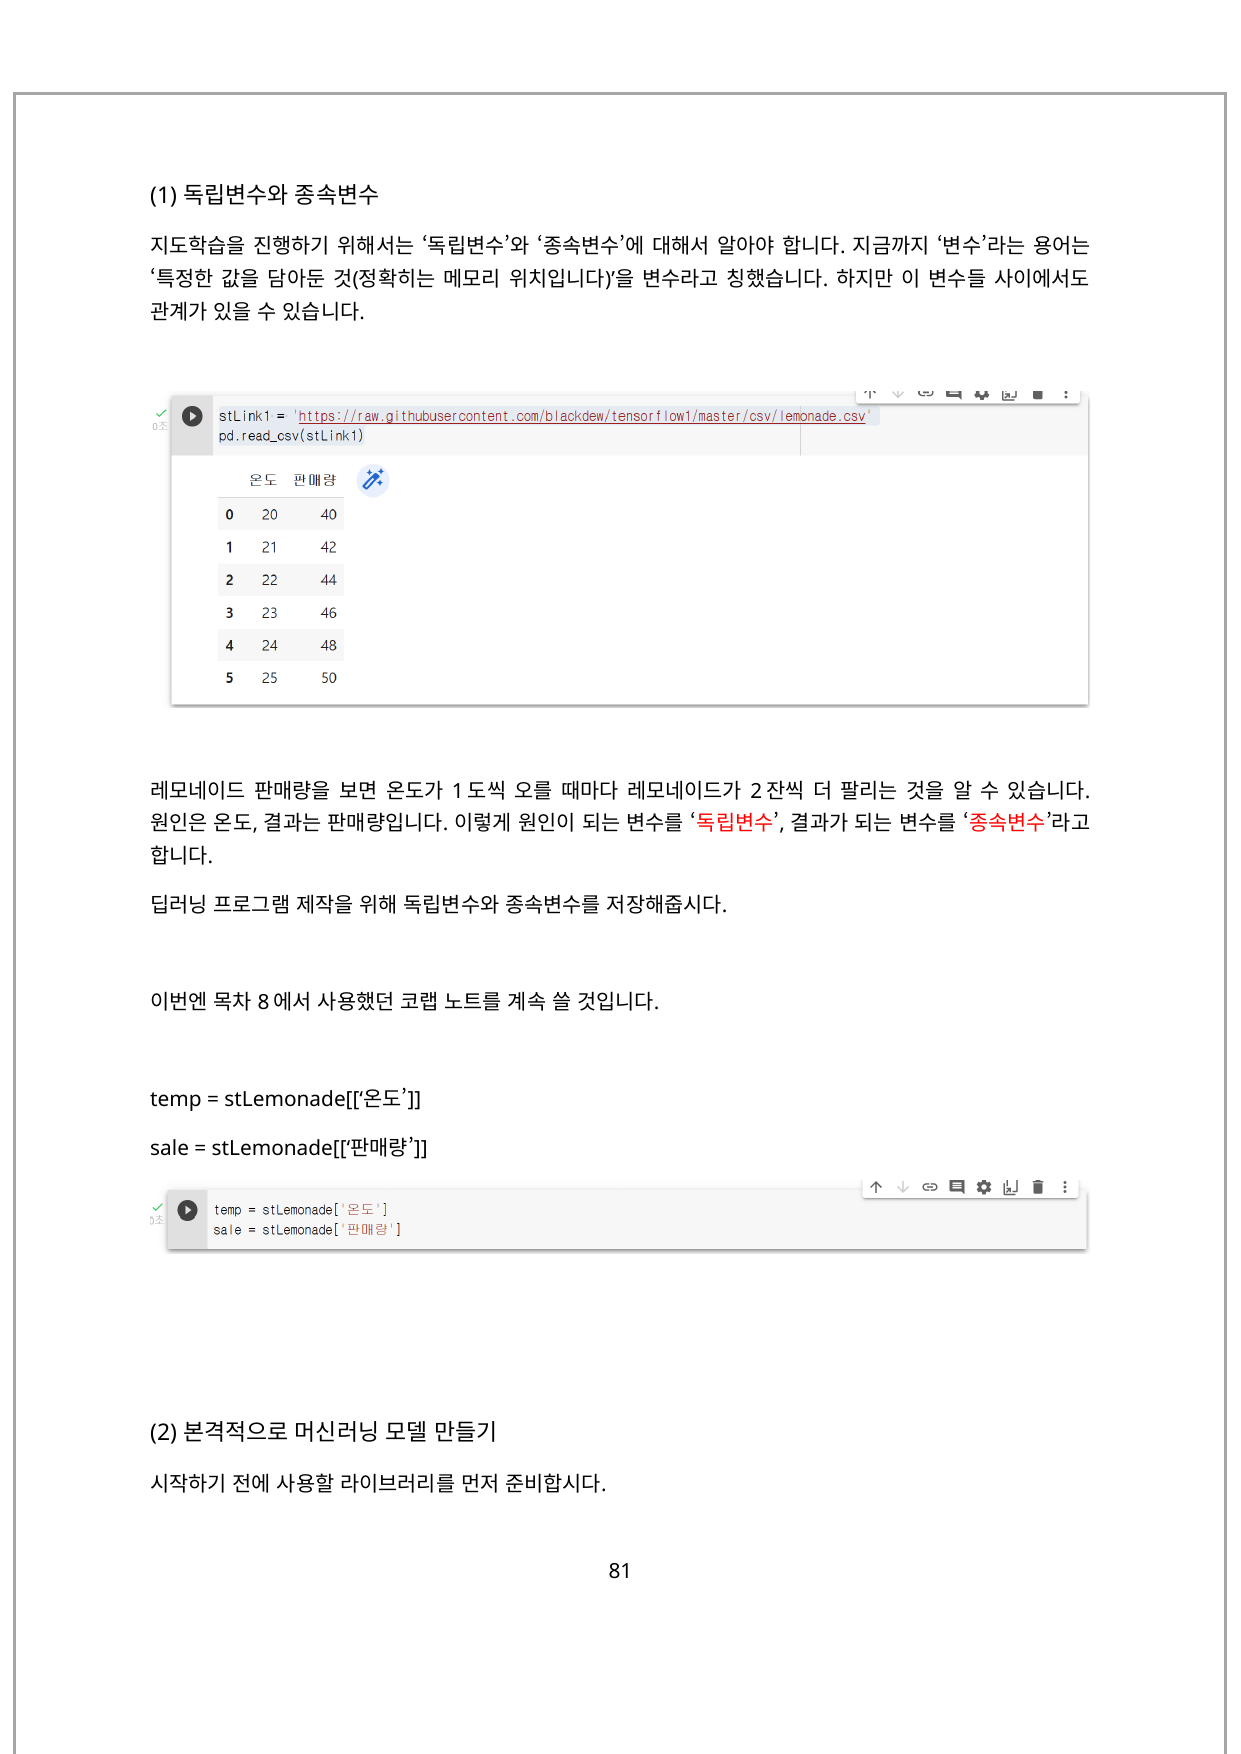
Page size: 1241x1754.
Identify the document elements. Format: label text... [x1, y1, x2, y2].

text (1) 독립변수와 종속변수 [150, 177, 1090, 211]
text 이번엔 목차 8에서 사용했던 코랩 노트를 계속 쓸 것입니다. [150, 985, 1090, 1016]
text temp = stLemonade[[‘온도’]] [150, 1082, 1090, 1112]
text (2) 본격적으로 머신러닝 모델 만들기 [150, 1414, 1090, 1448]
text 시작하기 전에 사용할 라이브러리를 먼저 준비합시다. [150, 1467, 1090, 1497]
picture [150, 391, 1091, 708]
text sale = stLemonade[[‘판매량’]] [150, 1131, 1090, 1162]
text 지도학습을 진행하기 위해서는 ‘독립변수’와 ‘종속변수’에 대해서 알아야 합니다. 지금까지 ‘변수’라는 용어는 ‘특정한 값을 담아둔 것(정확히는 메모리 위치입니다)’을 변수라고 칭했습니다. 하지만 이 변수들 사이에서도 관계가 있을 수 있습니다. [150, 230, 1090, 326]
text 딥러닝 프로그램 제작을 위해 독립변수와 종속변수를 저장해줍시다. [150, 889, 1090, 919]
picture [150, 1180, 1091, 1254]
text 레모네이드 판매량을 보면 온도가 1도씩 오를 때마다 레모네이드가 2잔씩 더 팔리는 것을 알 수 있습니다. 원인은 온도, 결과는 판매량입니다. 이렇게 원인이 되는 변수를 ‘독립변수’, 결과가 되는 변수를 ‘종속변수’라고 합니다. [150, 774, 1090, 869]
